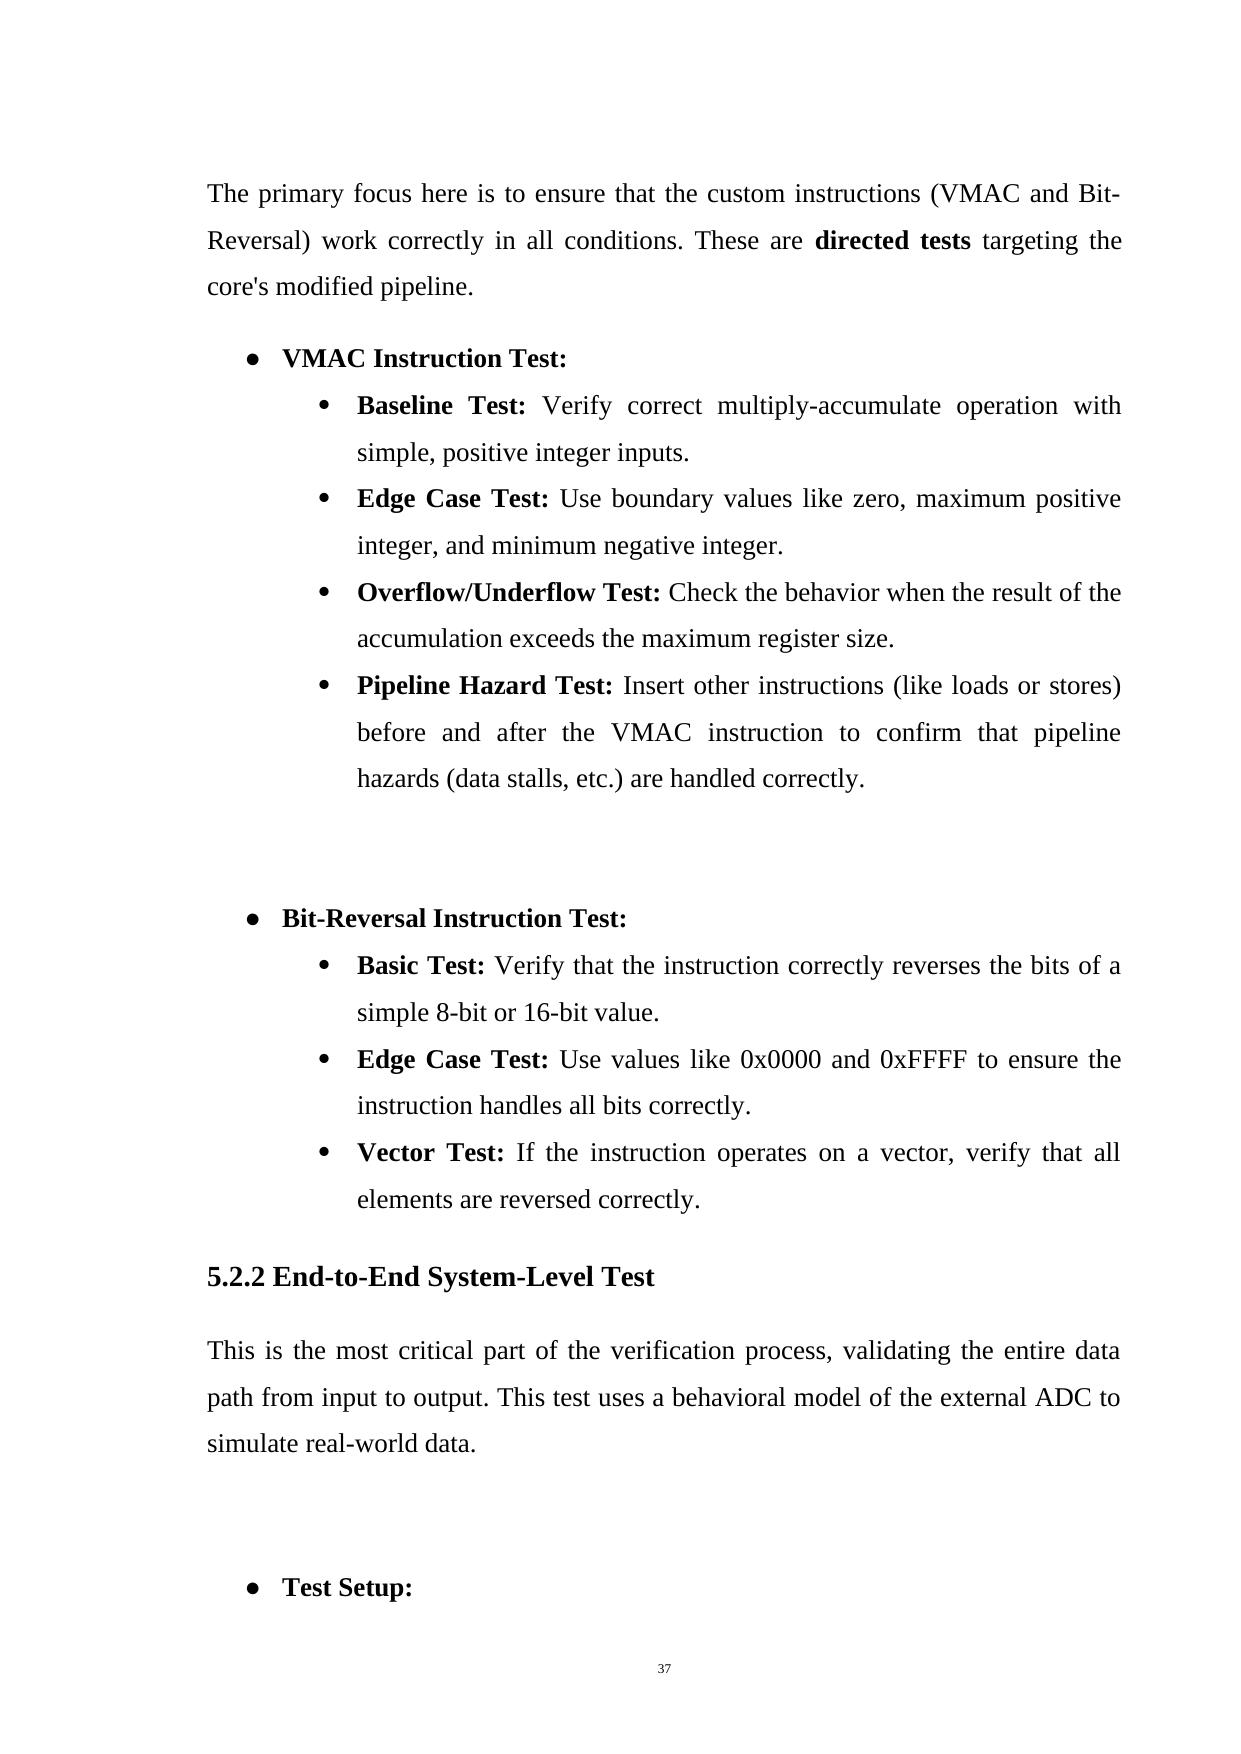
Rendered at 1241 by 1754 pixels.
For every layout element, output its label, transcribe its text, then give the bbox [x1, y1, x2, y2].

list Baseline Test: Verify correct multiply-accumulate operation with simple, positive integer inputs. [319, 389, 1122, 467]
list Vector Test: If the instruction operates on a vector, verify that all elements are reversed correctly. [319, 1136, 1122, 1214]
list Test Setup: [244, 1571, 1122, 1602]
list VMAC Instruction Test: [244, 342, 1122, 373]
list Edge Case Test: Use values like 0x0000 and 0xFFFF to ensure the instruction handles all bits correctly. [319, 1043, 1122, 1121]
text The primary focus here is to ensure that the custom instructions (VMAC and Bit-Reversal) work correctly in all conditions. These are directed tests targeting the core's modified pipeline. [207, 177, 1122, 302]
list Pipeline Hazard Test: Insert other instructions (like loads or stores) before and after the VMAC instruction to confirm that pipeline hazards (data stalls, etc.) are handled correctly. [319, 669, 1122, 794]
text This is the most critical part of the verification process, validating the entire data path from input to output. This test uses a behavioral model of the external ADC to simulate real-world data. [207, 1334, 1122, 1458]
list Overflow/Underflow Test: Check the behavior when the result of the accumulation exceeds the maximum register size. [319, 576, 1122, 654]
list Bit-Reversal Instruction Test: [244, 903, 1122, 934]
subtitle 5.2.2 End-to-End System-Level Test [207, 1259, 1122, 1292]
list Basic Test: Verify that the instruction correctly reverses the bits of a simple 8-bit or 16-bit value. [319, 949, 1122, 1027]
list Edge Case Test: Use boundary values like zero, maximum positive integer, and minimum negative integer. [319, 482, 1122, 560]
